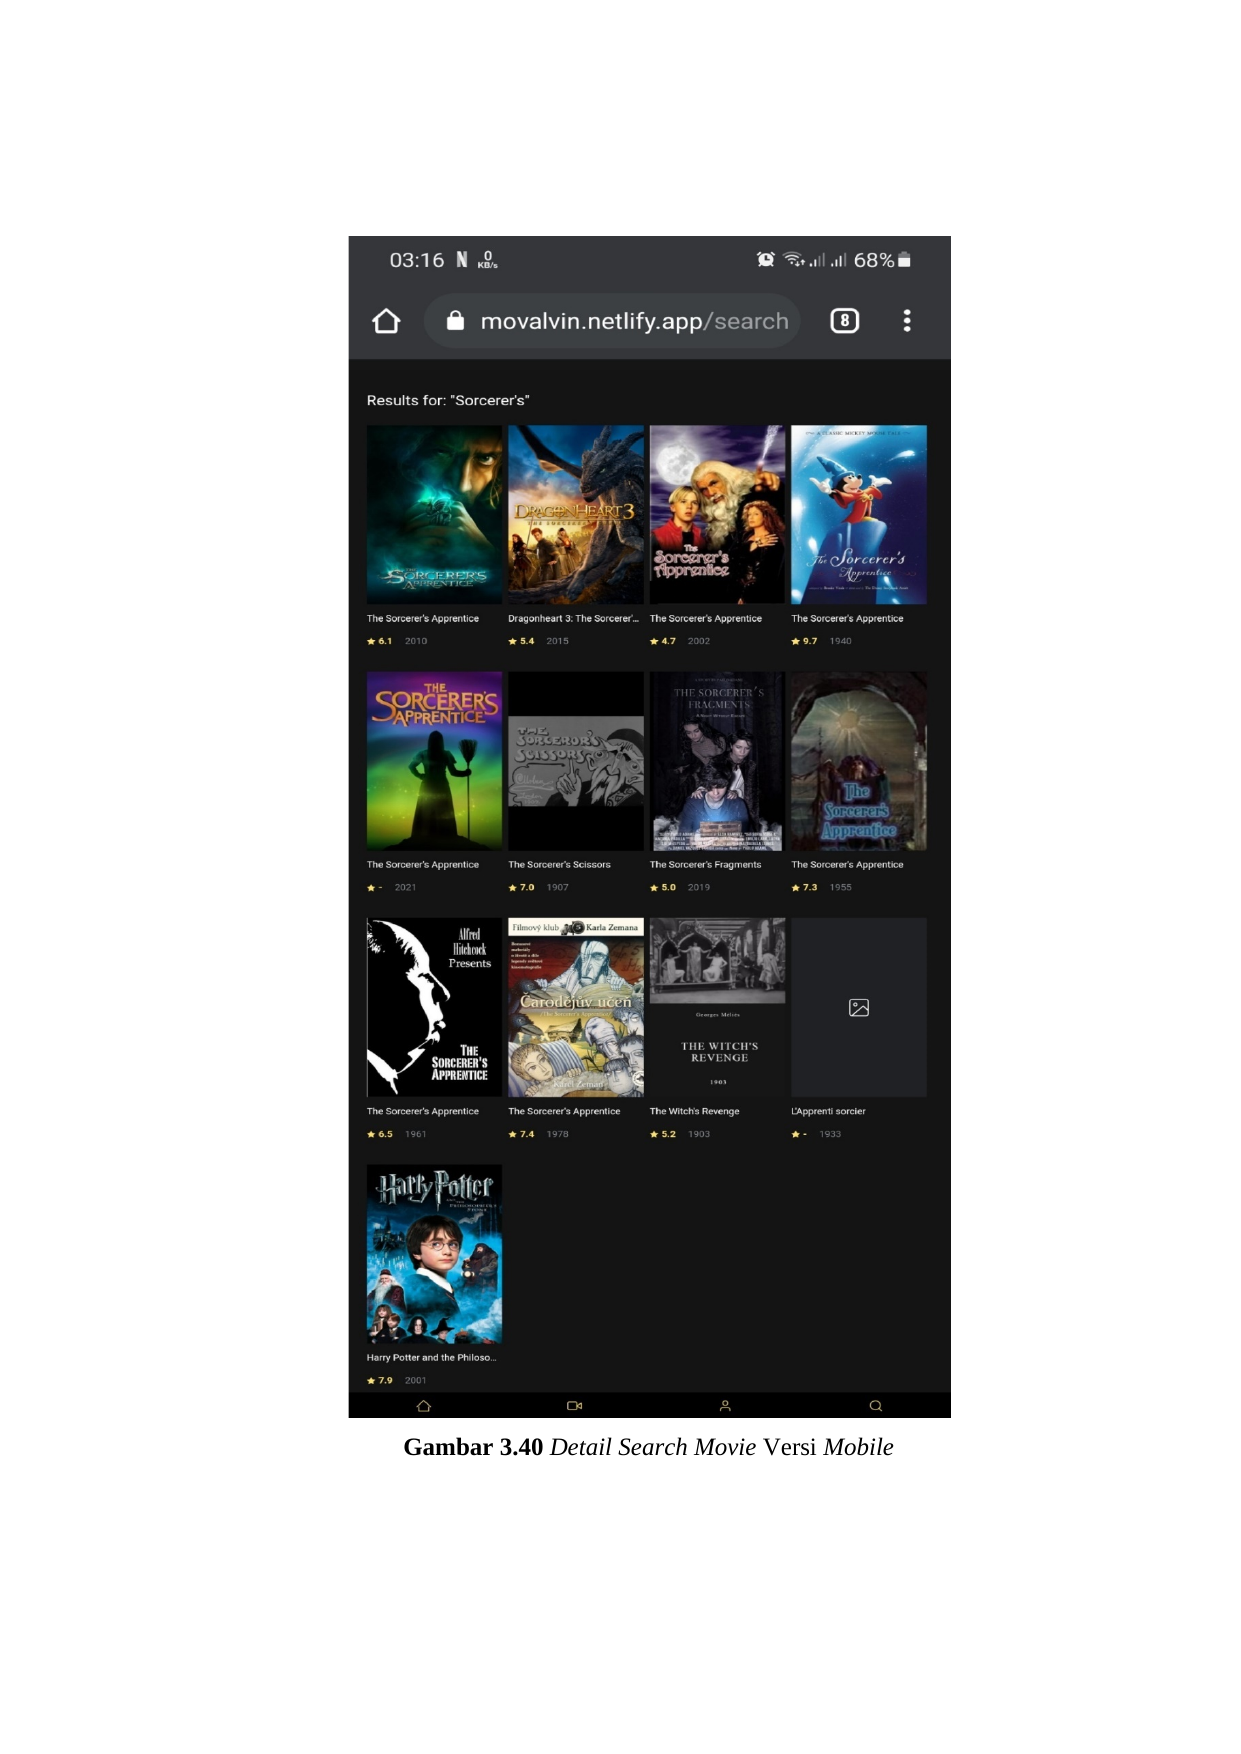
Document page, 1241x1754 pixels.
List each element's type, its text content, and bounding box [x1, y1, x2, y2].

picture [348, 236, 951, 1418]
list Gambar 3.40 Detail Search Movie Versi Mobile [236, 1432, 1063, 1461]
